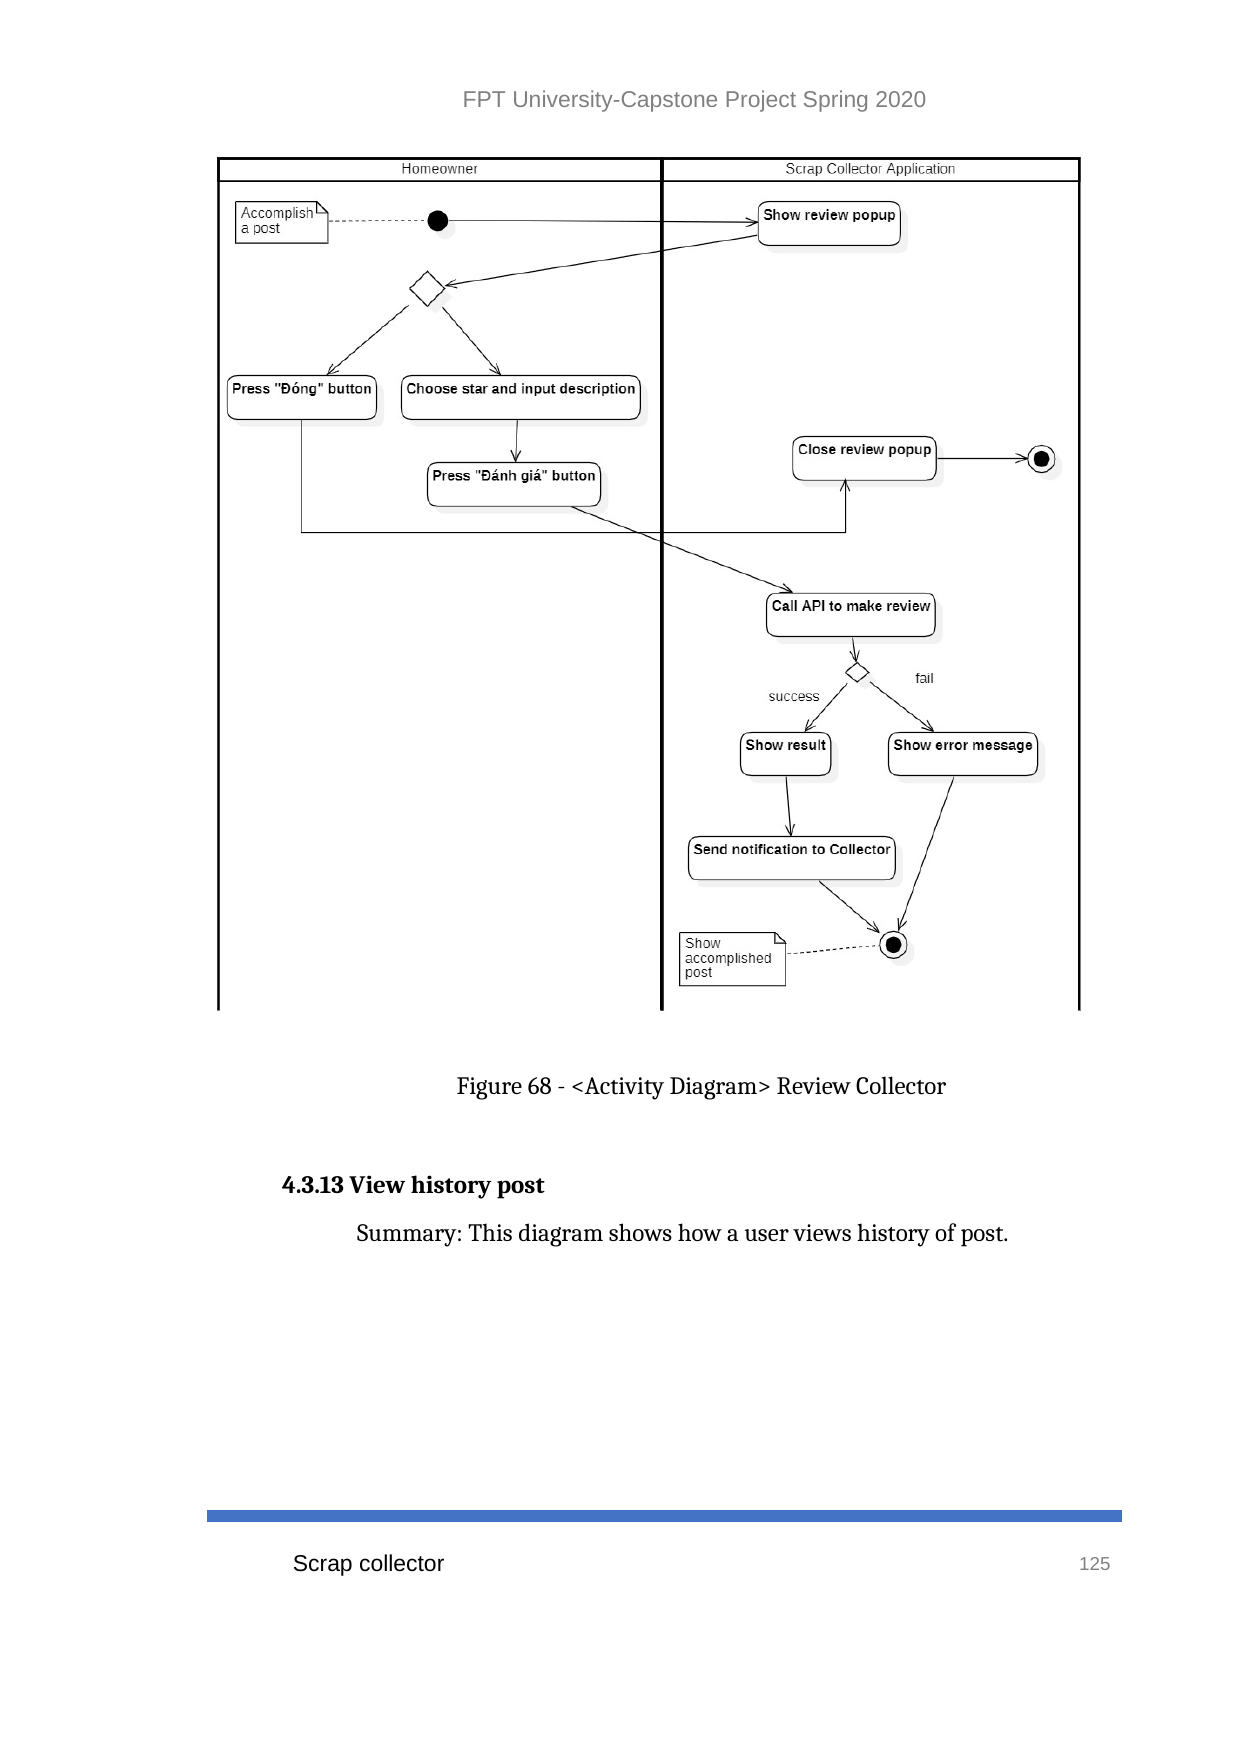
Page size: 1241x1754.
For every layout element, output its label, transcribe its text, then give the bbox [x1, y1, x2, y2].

text Summary: This diagram shows how a user views history of post. [357, 1219, 1122, 1248]
subtitle 4.3.13 View history post [282, 1171, 1122, 1200]
picture [207, 147, 1122, 1053]
